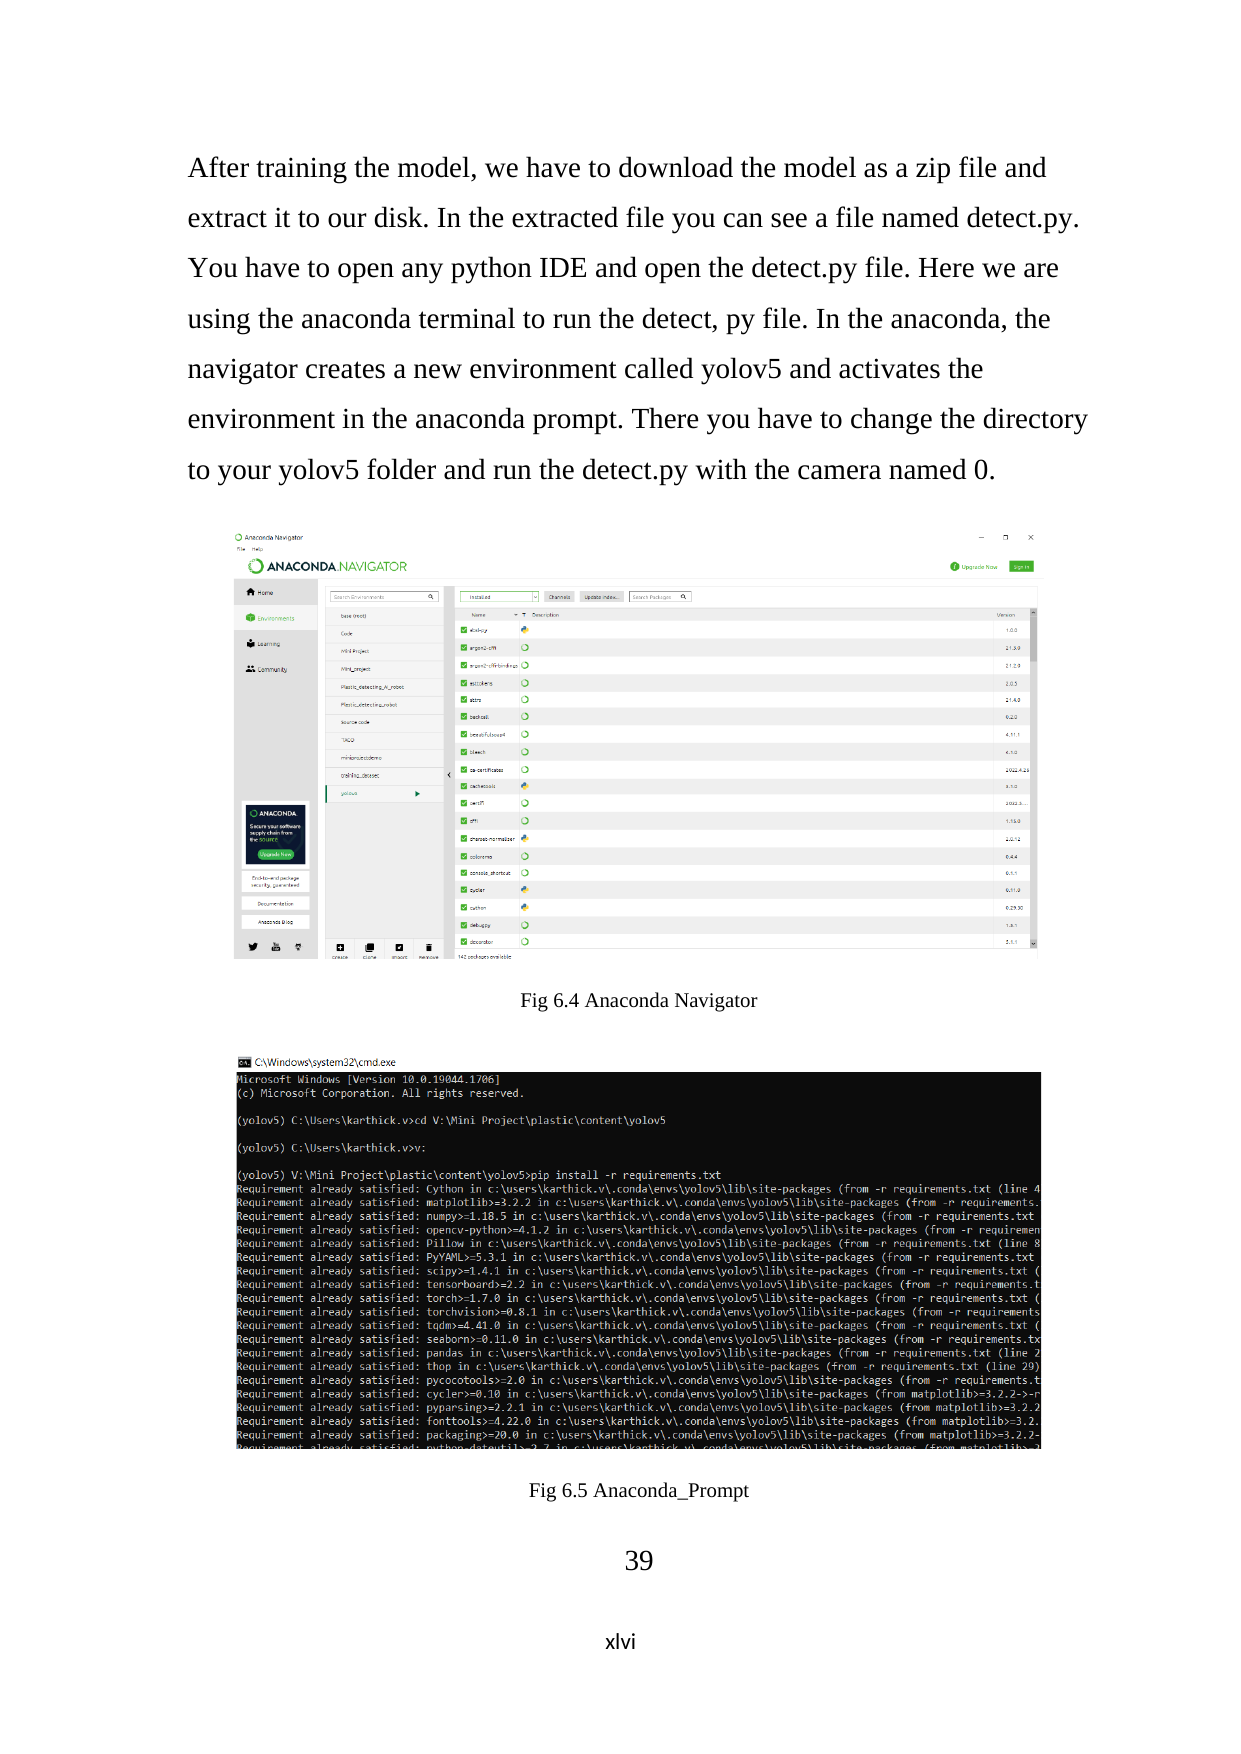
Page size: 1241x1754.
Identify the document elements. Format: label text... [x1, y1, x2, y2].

text Fig 6.4 Anaconda Navigator [187, 988, 1090, 1012]
picture [236, 1053, 1042, 1449]
text Fig 6.5 Anaconda_Prompt [187, 1478, 1090, 1502]
text After training the model, we have to download the model as a zip file and extract it to our disk. In the extracted file you can see a file named detect.py. You have to open any python IDE and open the detect.py file. Here we are using the anaconda terminal to run the detect, py file. In the anaconda, the navigator creates a new environment called yolov5 and activates the environment in the anaconda prompt. There you have to change the directory to your yolov5 folder and run the detect.py with the camera named 0. [187, 150, 1090, 485]
text 39 [187, 1543, 1090, 1577]
picture [233, 531, 1044, 959]
